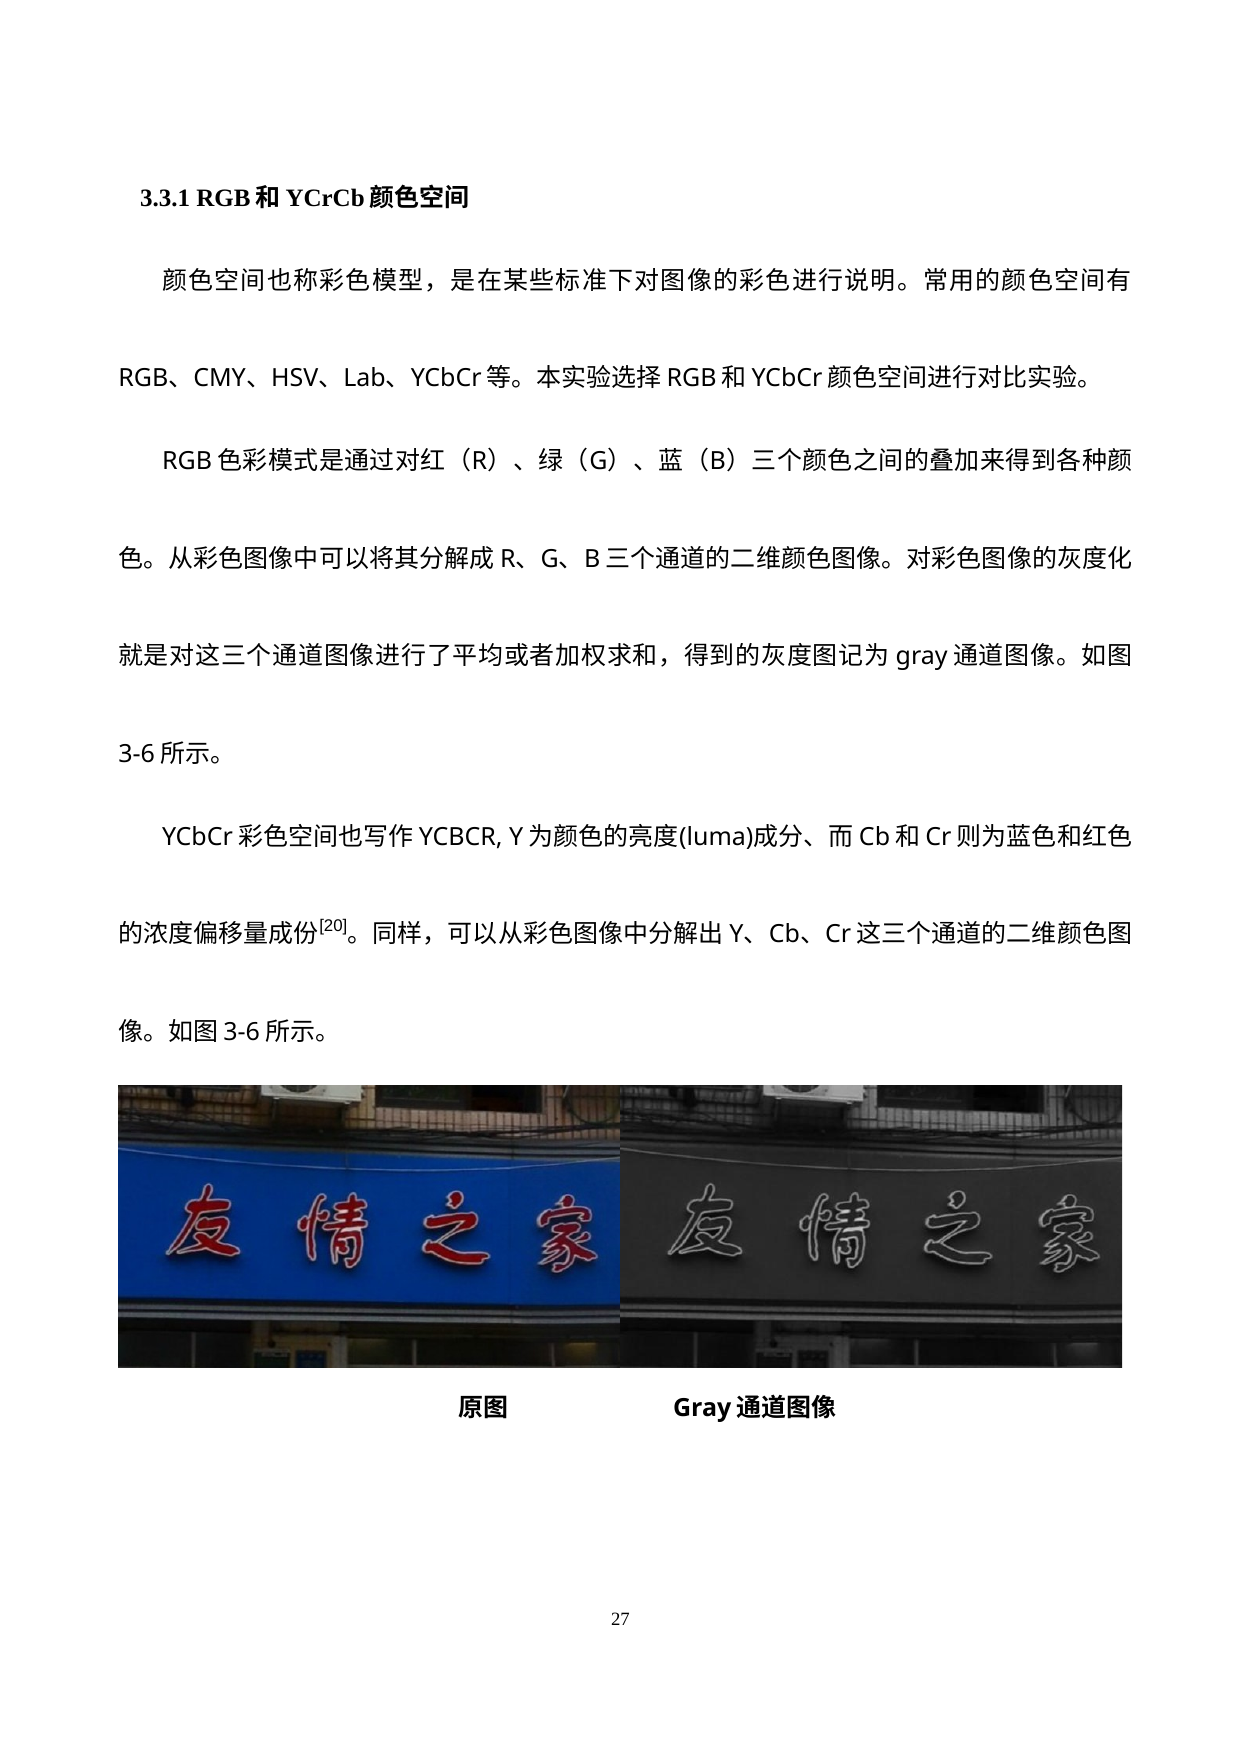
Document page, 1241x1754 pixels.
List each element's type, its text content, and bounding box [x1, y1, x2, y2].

text 原图 Gray通道图像 [118, 1373, 1132, 1438]
text 颜色空间也称彩色模型，是在某些标准下对图像的彩色进行说明。常用的颜色空间有RGB、CMY、HSV、Lab、YCbCr等。本实验选择RGB和YCbCr颜色空间进行对比实验。 [118, 246, 1132, 408]
picture [118, 1085, 1123, 1368]
subtitle 3.3.1 RGB和YCrCb颜色空间 [140, 163, 1100, 228]
text RGB色彩模式是通过对红（R）、绿（G）、蓝（B）三个颜色之间的叠加来得到各种颜色。从彩色图像中可以将其分解成R、G、B三个通道的二维颜色图像。对彩色图像的灰度化就是对这三个通道图像进行了平均或者加权求和，得到的灰度图记为gray通道图像。如图3-6所示。 [118, 426, 1132, 784]
text YCbCr彩色空间也写作YCBCR, Y为颜色的亮度(luma)成分、而Cb和Cr则为蓝色和红色的浓度偏移量成份[20]。同样，可以从彩色图像中分解出Y、Cb、Cr这三个通道的二维颜色图像。如图3-6所示。 [118, 802, 1132, 1062]
